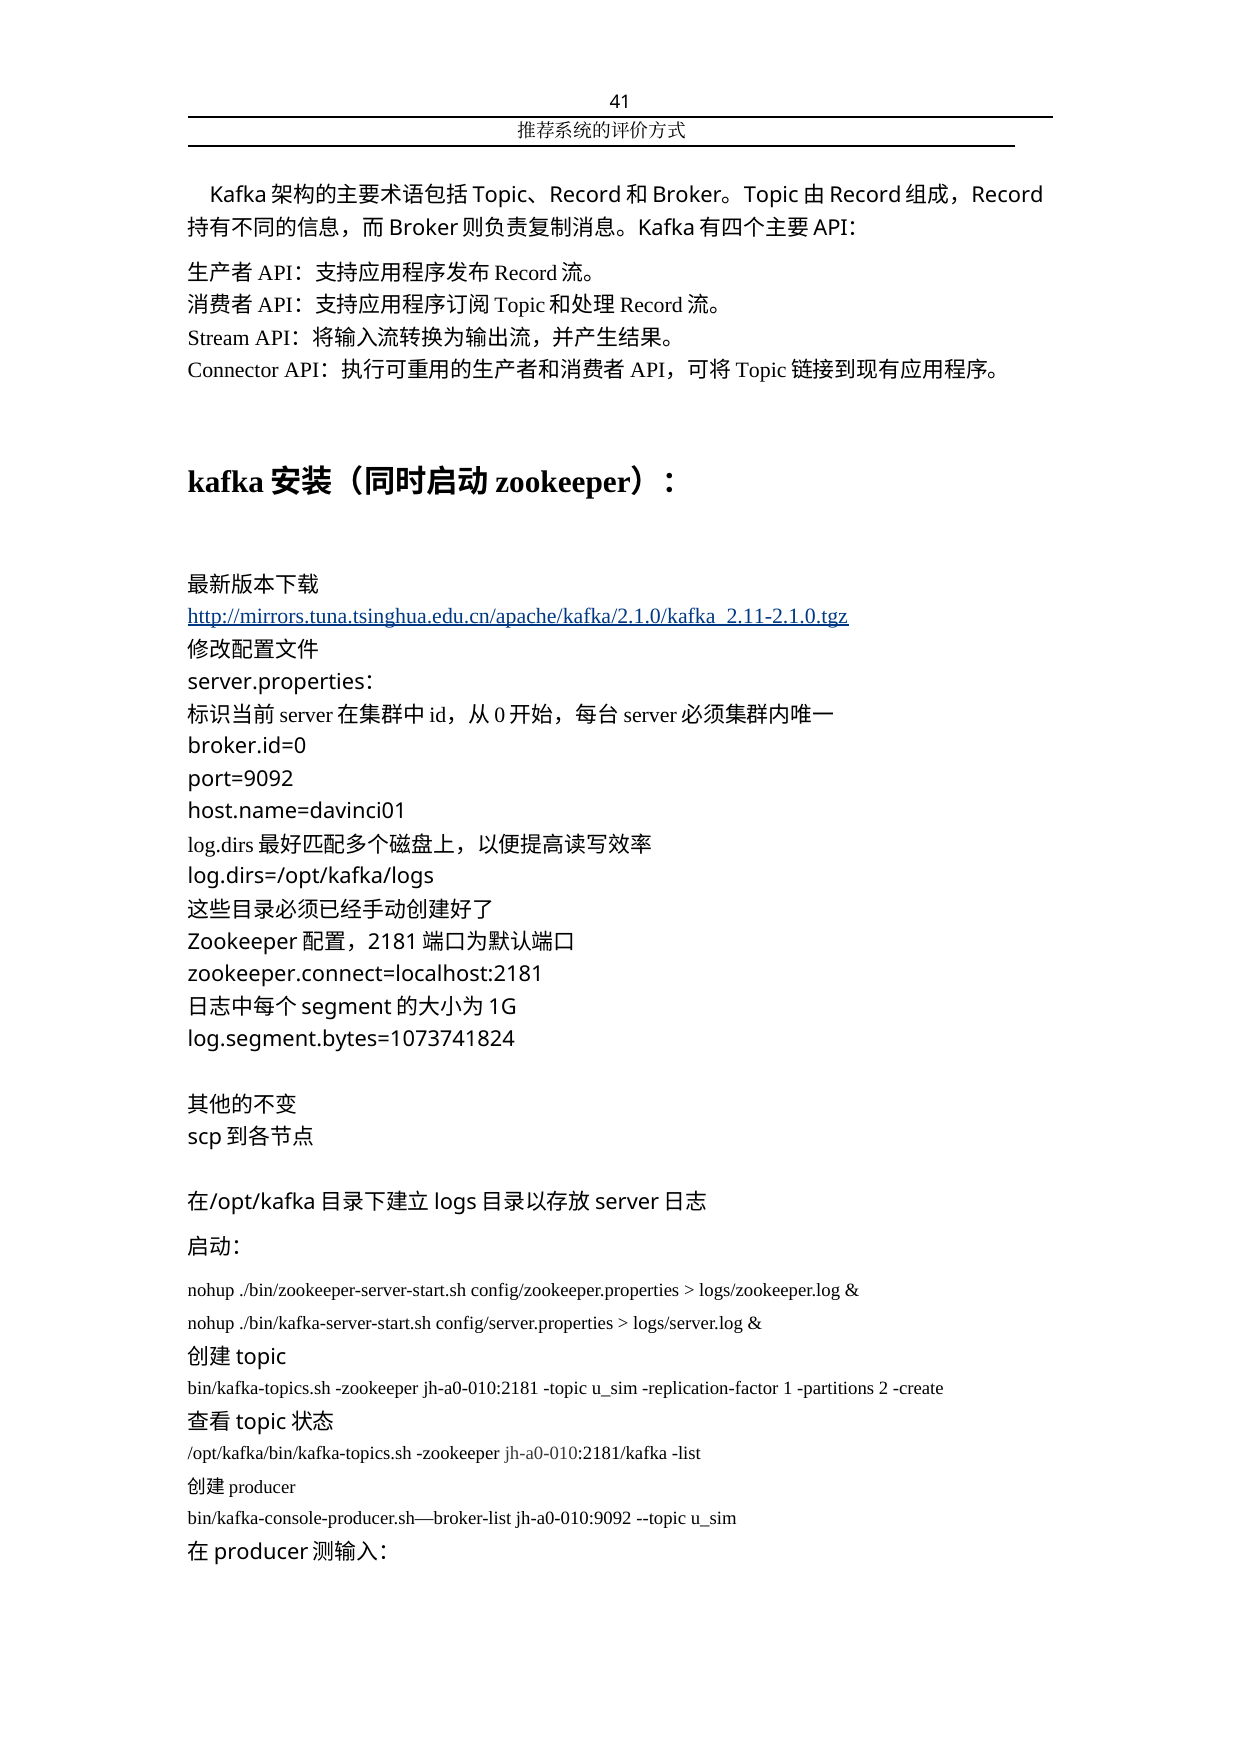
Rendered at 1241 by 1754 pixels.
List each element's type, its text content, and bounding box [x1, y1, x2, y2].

text /opt/kafka/bin/kafka-topics.sh -zookeeper jh-a0-010:2181/kafka -list [187, 1436, 1053, 1469]
list Stream API：将输入流转换为输出流，并产生结果。 [187, 319, 1053, 352]
list 消费者API：支持应用程序订阅Topic和处理Record流。 [187, 287, 1053, 319]
list 修改配置文件 [187, 631, 1053, 664]
list zookeeper.connect=localhost:2181 [187, 956, 1053, 989]
list log.dirs最好匹配多个磁盘上，以便提高读写效率 [187, 826, 1053, 859]
list 这些目录必须已经手动创建好了 [187, 891, 1053, 924]
text 在/opt/kafka目录下建立logs目录以存放server日志 [187, 1184, 1053, 1216]
list 生产者API：支持应用程序发布Record流。 [187, 254, 1053, 287]
list 日志中每个segment的大小为1G [187, 989, 1053, 1021]
list broker.id=0 [187, 729, 1053, 761]
list Zookeeper配置，2181端口为默认端口 [187, 924, 1053, 956]
text Kafka架构的主要术语包括Topic、Record和Broker。Topic由Record组成，Record持有不同的信息，而Broker则负责复制消息。Kafka有四个主要API： [187, 177, 1053, 242]
list log.dirs=/opt/kafka/logs [187, 859, 1053, 891]
list 在producer测输入： [187, 1534, 1053, 1566]
text bin/kafka-console-producer.sh—broker-list jh-a0-010:9092 --topic u_sim [187, 1501, 1053, 1534]
list port=9092 [187, 761, 1053, 794]
list 创建topic [187, 1339, 1053, 1371]
list Connector API：执行可重用的生产者和消费者API，可将Topic链接到现有应用程序。 [187, 352, 1053, 384]
list 查看topic状态 [187, 1404, 1053, 1436]
list host.name=davinci01 [187, 794, 1053, 826]
text nohup ./bin/zookeeper-server-start.sh config/zookeeper.properties > logs/zookeeper.log & [187, 1274, 1053, 1306]
list scp到各节点 [187, 1119, 1053, 1151]
text 创建producer [187, 1469, 1053, 1501]
text 启动： [187, 1229, 1053, 1261]
list server.properties： [187, 664, 1053, 696]
text bin/kafka-topics.sh -zookeeper jh-a0-010:2181 -topic u_sim -replication-factor 1 -partitions 2 -create [187, 1371, 1053, 1404]
text nohup ./bin/kafka-server-start.sh config/server.properties > logs/server.log & [187, 1306, 1053, 1339]
subtitle kafka安装（同时启动zookeeper）： [187, 446, 1053, 511]
list http://mirrors.tuna.tsinghua.edu.cn/apache/kafka/2.1.0/kafka_2.11-2.1.0.tgz [187, 599, 1053, 631]
list 其他的不变 [187, 1086, 1053, 1119]
list log.segment.bytes=1073741824 [187, 1021, 1053, 1054]
list 最新版本下载 [187, 566, 1053, 599]
list 标识当前server在集群中id，从0开始，每台server必须集群内唯一 [187, 696, 1053, 729]
